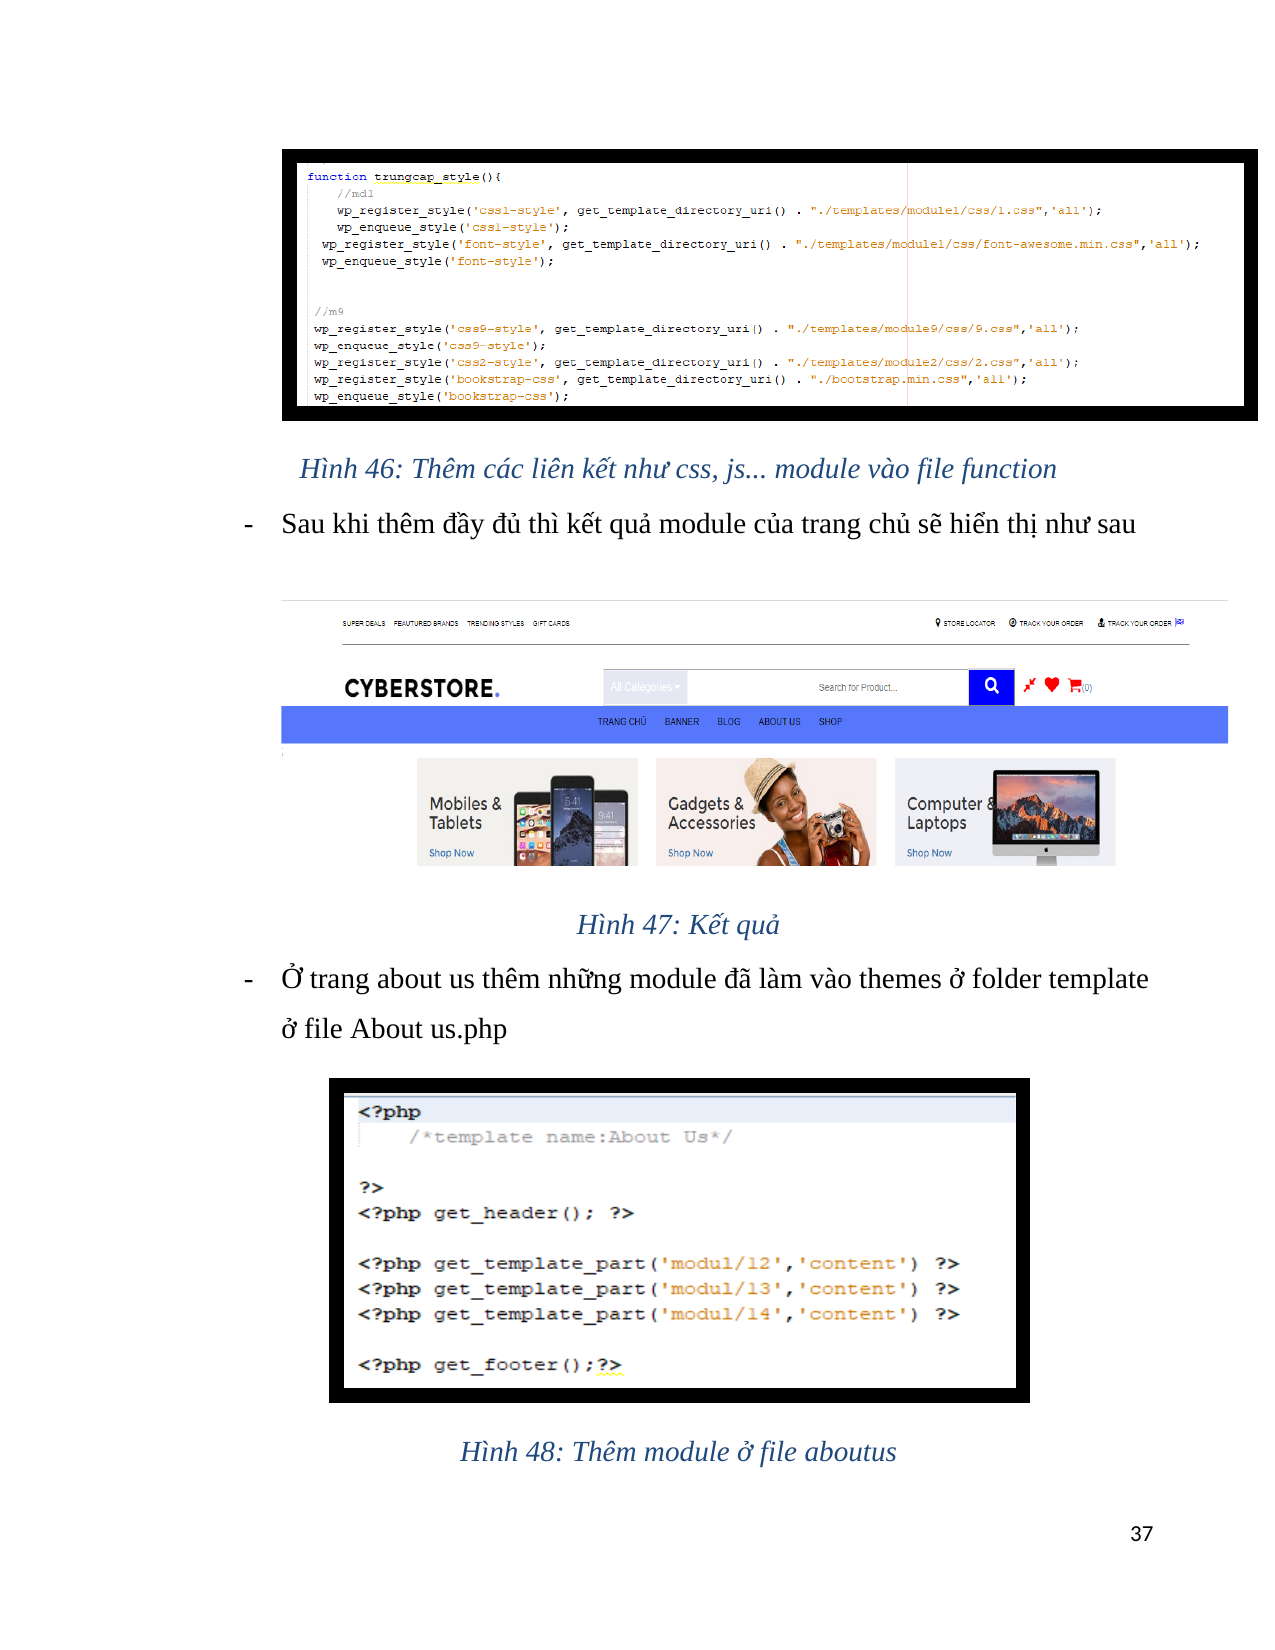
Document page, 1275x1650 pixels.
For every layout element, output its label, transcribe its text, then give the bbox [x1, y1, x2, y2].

picture [281, 598, 1229, 878]
list Ở trang about us thêm những module đã làm vào themes ở folder template ở file About us.php [244, 961, 1153, 1045]
list Sau khi thêm đầy đủ thì kết quả module của trang chủ sẽ hiển thị như sau [244, 506, 1153, 539]
text Hình 48: Thêm module ở file aboutus [206, 1434, 1153, 1468]
text Hình 47: Kết quả [206, 907, 1153, 941]
picture [344, 1093, 1016, 1388]
picture [297, 163, 1244, 406]
text Hình 46: Thêm các liên kết như css, js... module vào file function [206, 452, 1153, 485]
